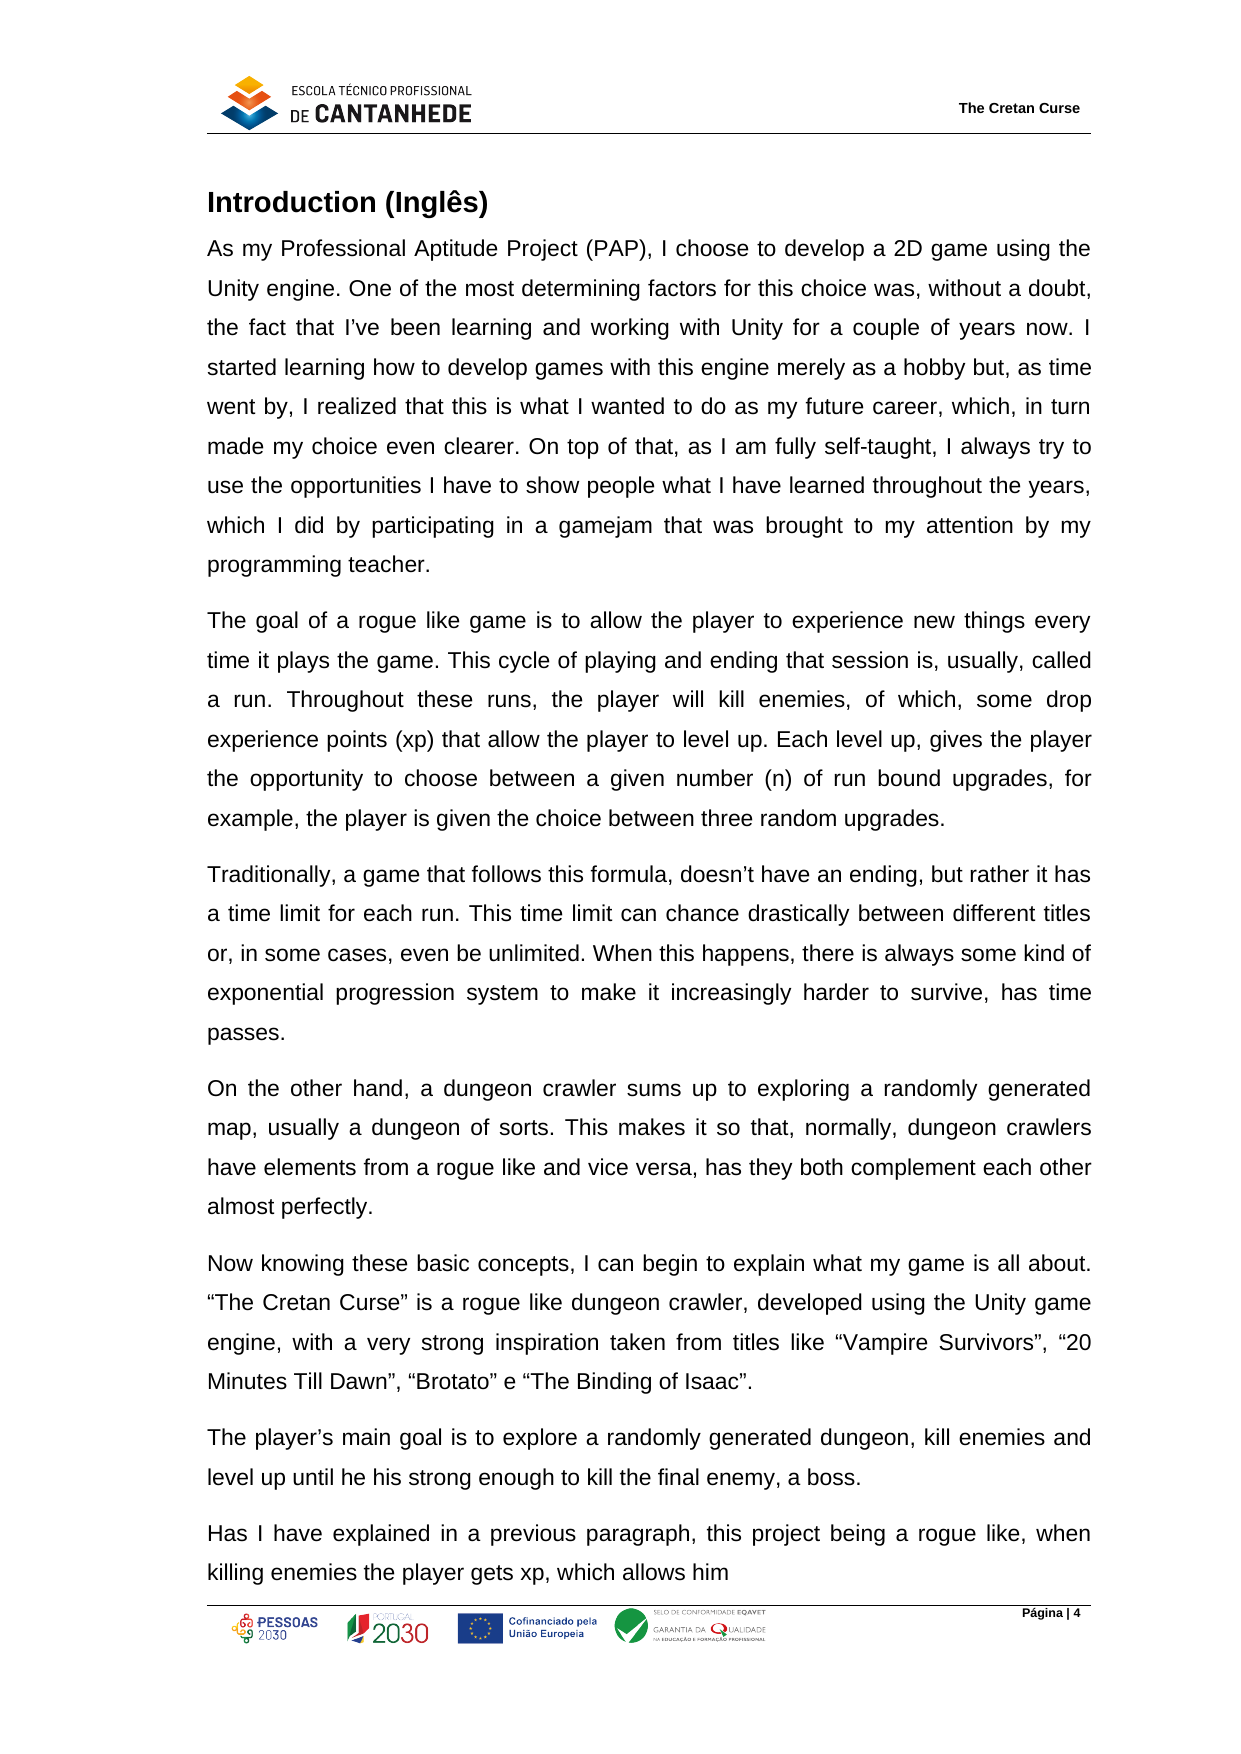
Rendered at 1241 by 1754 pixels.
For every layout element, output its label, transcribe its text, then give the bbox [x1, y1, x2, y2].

picture [218, 73, 475, 133]
text Now knowing these basic concepts, I can begin to explain what my game is all about. “The Cretan Curse” is a rogue like dungeon crawler, developed using the Unity game engine, with a very strong inspiration taken from titles like “Vampire Survivors”, “20 Minutes Till Dawn”, “Brotato” e “The Binding of Isaac”. [207, 1249, 1092, 1394]
picture [614, 1608, 766, 1643]
subtitle Introduction (Inglês) [207, 185, 1092, 218]
text The player’s main goal is to explore a randomly generated dungeon, kill enemies and level up until he his strong enough to kill the final enemy, a boss. [207, 1424, 1092, 1490]
text Traditionally, a game that follows this formula, doesn’t have an ending, but rather it has a time limit for each run. This time limit can chance drastically between different titles or, in some cases, even be unlimited. When this happens, there is always some kind of exponential progression system to make it increasingly harder to survive, has time passes. [207, 861, 1092, 1045]
text On the other hand, a dungeon crawler sums up to exploring a randomly generated map, usually a dungeon of sorts. This makes it so that, normally, dungeon crawlers have elements from a rogue like and vice versa, has they both complement each other almost perfectly. [207, 1075, 1092, 1220]
text Has I have explained in a previous paragraph, this project being a rogue like, when killing enemies the player gets xp, which allows him [207, 1520, 1092, 1586]
text As my Professional Aptitude Project (PAP), I choose to develop a 2D game using the Unity engine. One of the most determining factors for this choice was, without a doubt, the fact that I’ve been learning and working with Unity for a couple of years now. I started learning how to develop games with this engine merely as a hobby but, as time went by, I realized that this is what I wanted to do as my future career, which, in turn made my choice even clearer. On top of that, as I am fully self-taught, I always try to use the opportunities I have to show people what I have learned throughout the years, which I did by participating in a gamejam that was brought to my attention by my programming teacher. [207, 235, 1092, 577]
text The goal of a rogue like game is to allow the player to experience new things every time it plays the game. This cycle of playing and ending that session is, usually, called a run. Throughout these runs, the player will kill enemies, of which, some drop experience points (xp) that allow the player to level up. Each level up, gives the player the opportunity to choose between a given number (n) of run bound upgrades, for example, the player is given the choice between three random upgrades. [207, 607, 1092, 831]
picture [218, 1606, 608, 1654]
